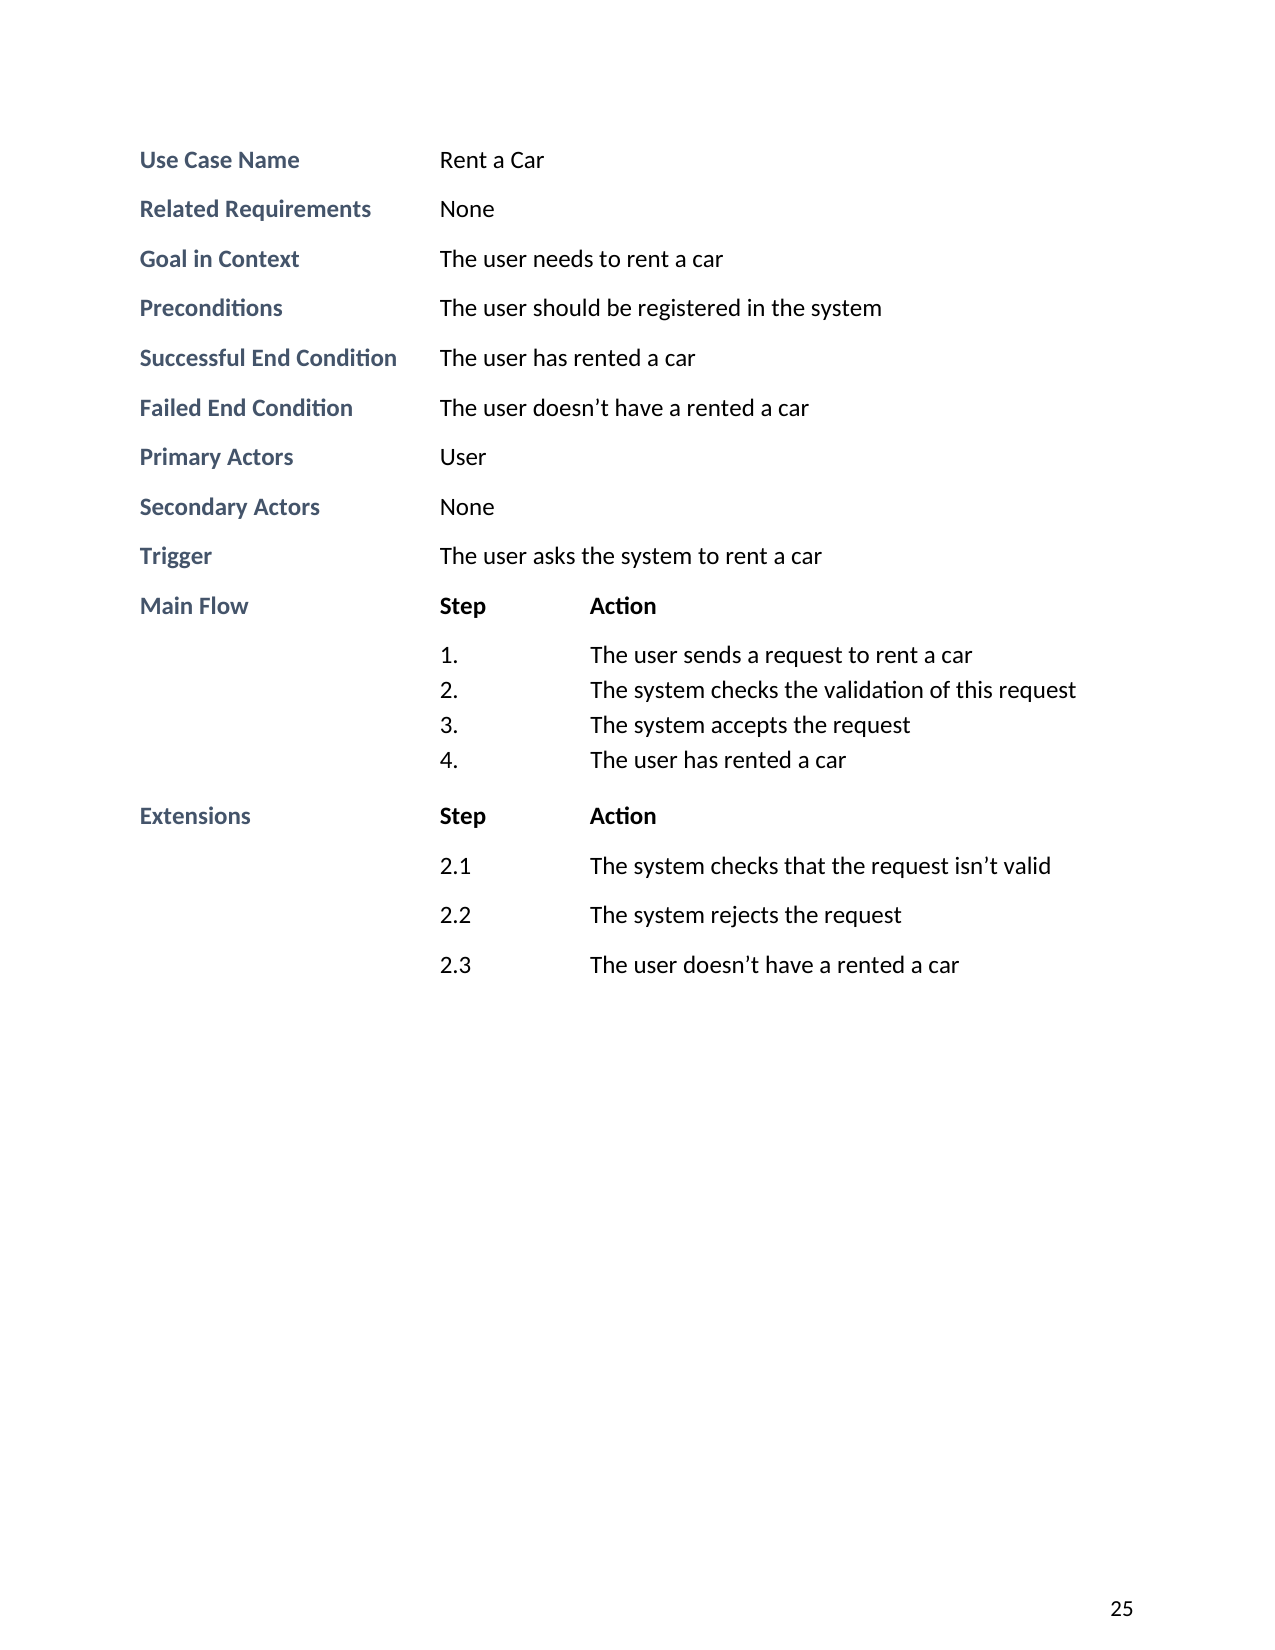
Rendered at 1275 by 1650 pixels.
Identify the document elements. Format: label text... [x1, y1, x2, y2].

text Extensions Step Action [139, 800, 1133, 831]
text Use Case Name Rent a Car [139, 144, 1133, 174]
text Primary Actors User [139, 441, 1133, 472]
text 2.1 The system checks that the request isn’t valid [364, 850, 1133, 881]
text Related Requirements None [139, 193, 1133, 224]
list The user sends a request to rent a car [439, 639, 1133, 670]
text Successful End Condition The user has rented a car [139, 342, 1133, 373]
text Trigger The user asks the system to rent a car [139, 540, 1133, 571]
text Preconditions The user should be registered in the system [139, 292, 1133, 323]
text Main Flow Step Action [139, 590, 1133, 621]
text Failed End Condition The user doesn’t have a rented a car [139, 392, 1133, 422]
list The system checks the validation of this request [439, 674, 1133, 705]
text Secondary Actors None [139, 491, 1133, 521]
text 2.2 The system rejects the request [439, 899, 1133, 930]
list The system accepts the request [439, 709, 1133, 740]
text Goal in Context The user needs to rent a car [139, 243, 1133, 273]
text 2.3 The user doesn’t have a rented a car [439, 949, 1133, 980]
list The user has rented a car [439, 744, 1133, 775]
